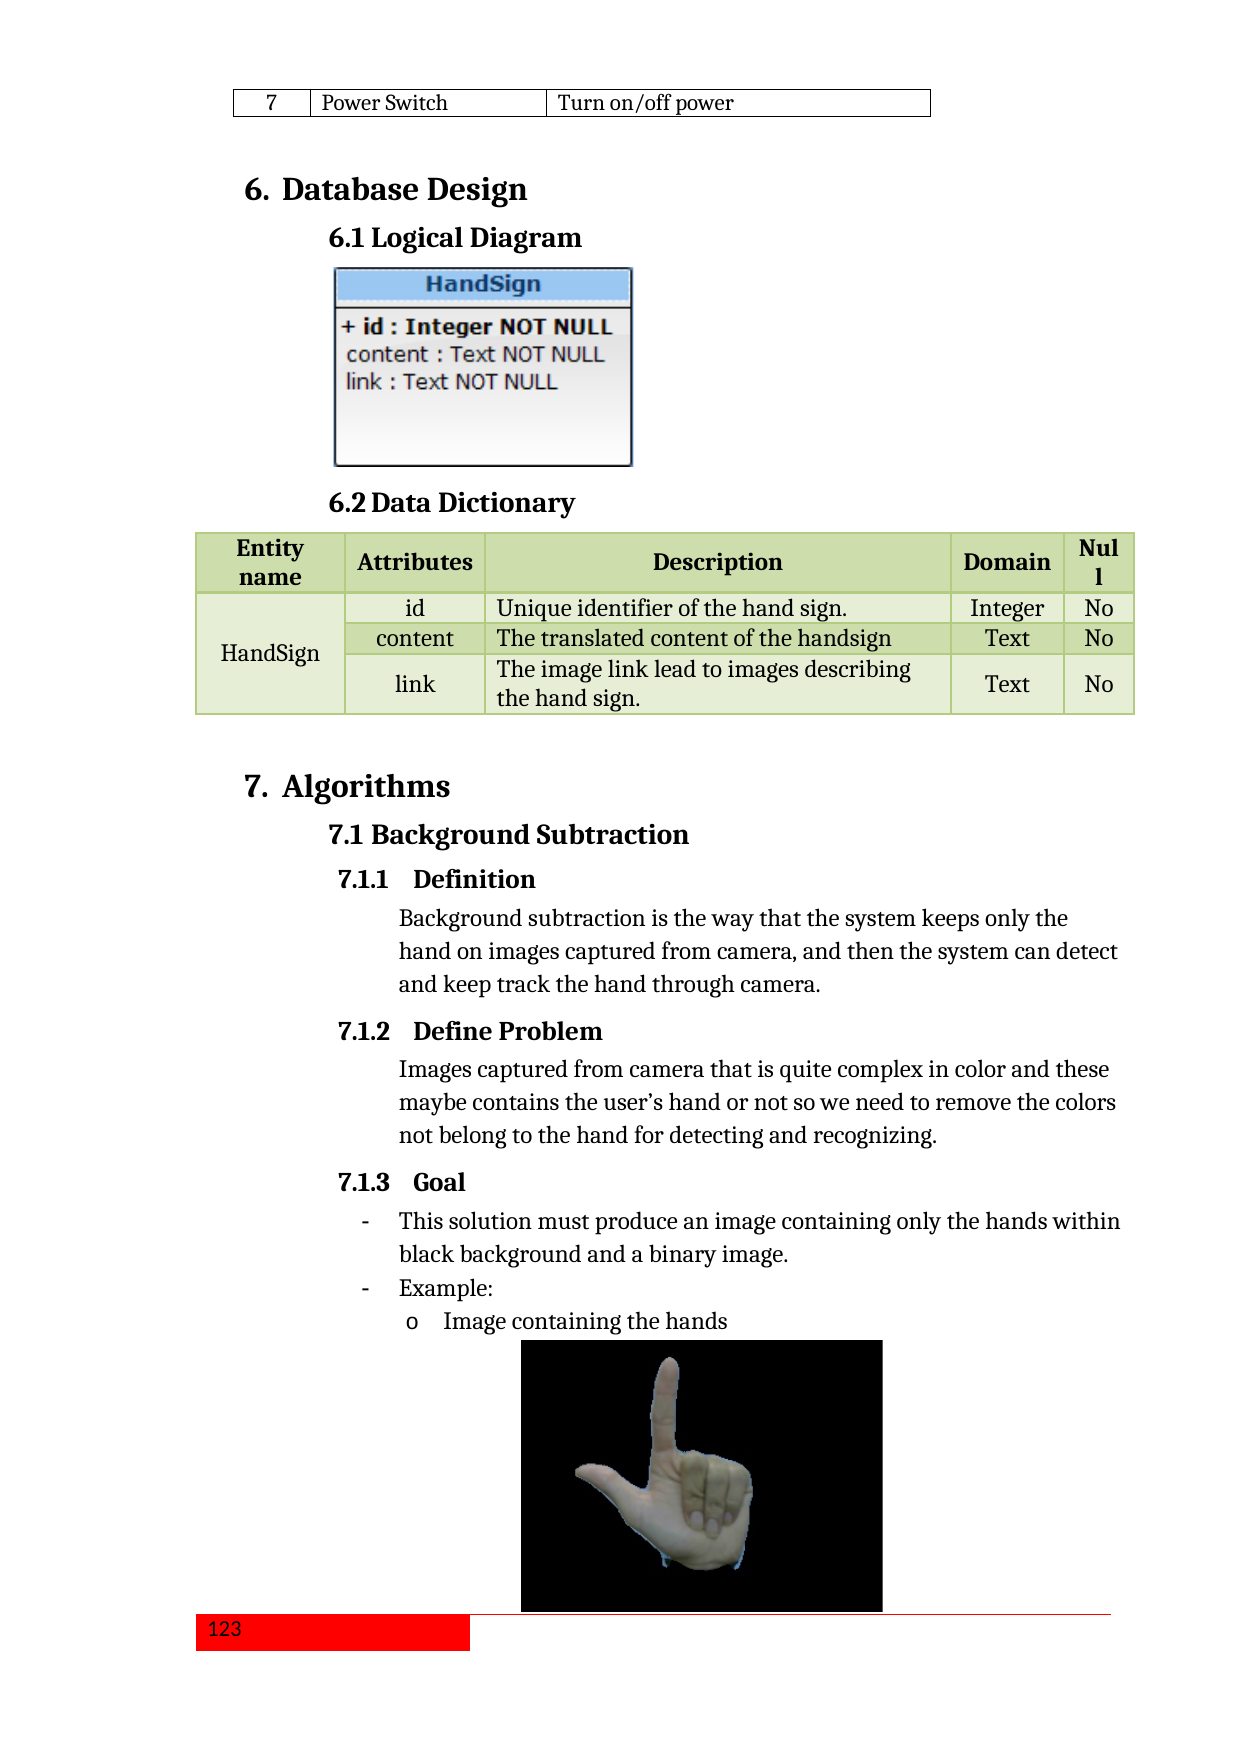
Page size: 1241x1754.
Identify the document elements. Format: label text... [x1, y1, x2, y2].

subtitle Background Subtraction [329, 818, 1122, 852]
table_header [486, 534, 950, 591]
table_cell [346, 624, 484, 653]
picture [333, 267, 634, 467]
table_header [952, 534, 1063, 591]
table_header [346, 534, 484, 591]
text Images captured from camera that is quite complex in color and these maybe contains the user’s hand or not so we need to remove the colors not belong to the hand for detecting and recognizing. [399, 1055, 1122, 1150]
subtitle Definition [338, 864, 1122, 896]
subtitle Define Problem [338, 1016, 1122, 1047]
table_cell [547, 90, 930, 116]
subtitle Logical Diagram [329, 221, 1122, 254]
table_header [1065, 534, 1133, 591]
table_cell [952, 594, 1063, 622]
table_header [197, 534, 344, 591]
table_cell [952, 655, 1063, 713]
subtitle Database Design [244, 170, 1122, 208]
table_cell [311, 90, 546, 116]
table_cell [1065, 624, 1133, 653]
subtitle Algorithms [244, 768, 1122, 806]
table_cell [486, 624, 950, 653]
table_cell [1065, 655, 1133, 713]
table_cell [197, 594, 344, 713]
subtitle Goal [338, 1167, 1122, 1198]
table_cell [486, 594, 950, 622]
list Image containing the hands [406, 1307, 1122, 1336]
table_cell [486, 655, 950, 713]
text Background subtraction is the way that the system keeps only the hand on images captured from camera, and then the system can detect and keep track the hand through camera. [399, 904, 1122, 999]
list Example: [361, 1273, 1122, 1303]
picture [521, 1340, 883, 1612]
list This solution must produce an image containing only the hands within black background and a binary image. [361, 1206, 1122, 1269]
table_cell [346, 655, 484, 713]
subtitle Data Dictionary [329, 486, 1122, 519]
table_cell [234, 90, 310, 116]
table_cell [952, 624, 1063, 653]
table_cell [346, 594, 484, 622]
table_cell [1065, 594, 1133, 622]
